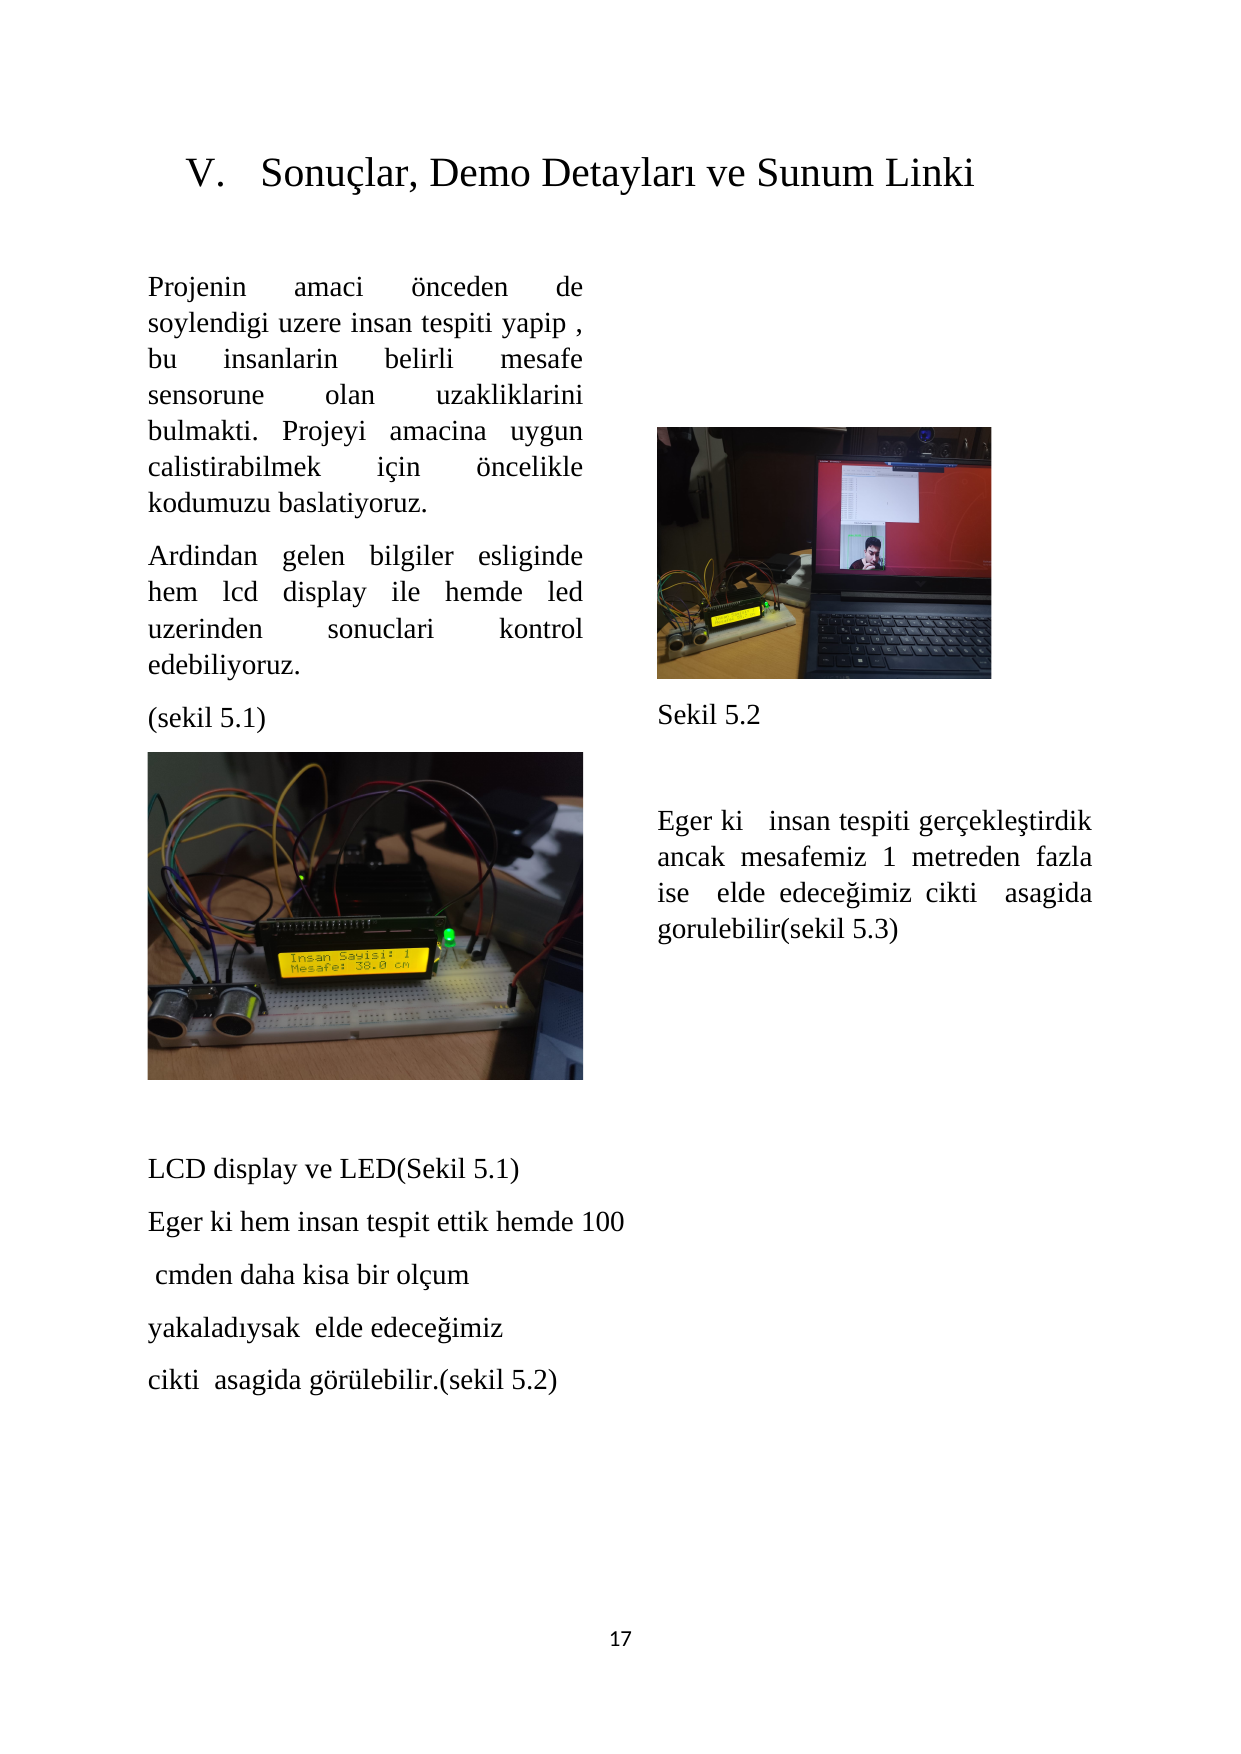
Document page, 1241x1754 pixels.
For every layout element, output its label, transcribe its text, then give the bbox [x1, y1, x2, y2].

text Sekil 5.2 [657, 697, 1093, 731]
picture [657, 427, 992, 679]
text Eger ki insan tespiti gerçekleştirdik ancak mesafemiz 1 metreden fazla ise elde edeceğimiz cikti asagida gorulebilir(sekil 5.3) [657, 803, 1093, 944]
text cmden daha kisa bir olçum [148, 1257, 1093, 1290]
text (sekil 5.1) [148, 700, 583, 733]
picture [147, 752, 584, 1080]
text LCD display ve LED(Sekil 5.1) [148, 1151, 583, 1185]
text Ardindan gelen bilgiler esliginde hem lcd display ile hemde led uzerinden sonuclari kontrol edebiliyoruz. [148, 538, 583, 680]
text cikti asagida görülebilir.(sekil 5.2) [148, 1362, 1093, 1396]
text Eger ki hem insan tespit ettik hemde 100 [148, 1204, 1093, 1238]
text yakaladıysak elde edeceğimiz [148, 1310, 1093, 1343]
text Projenin amaci önceden de soylendigi uzere insan tespiti yapip , bu insanlarin belirli mesafe sensorune olan uzakliklarini bulmakti. Projeyi amacina uygun calistirabilmek için öncelikle kodumuzu baslatiyoruz. [148, 269, 583, 519]
list Sonuçlar, Demo Detayları ve Sunum Linki [185, 148, 1093, 196]
